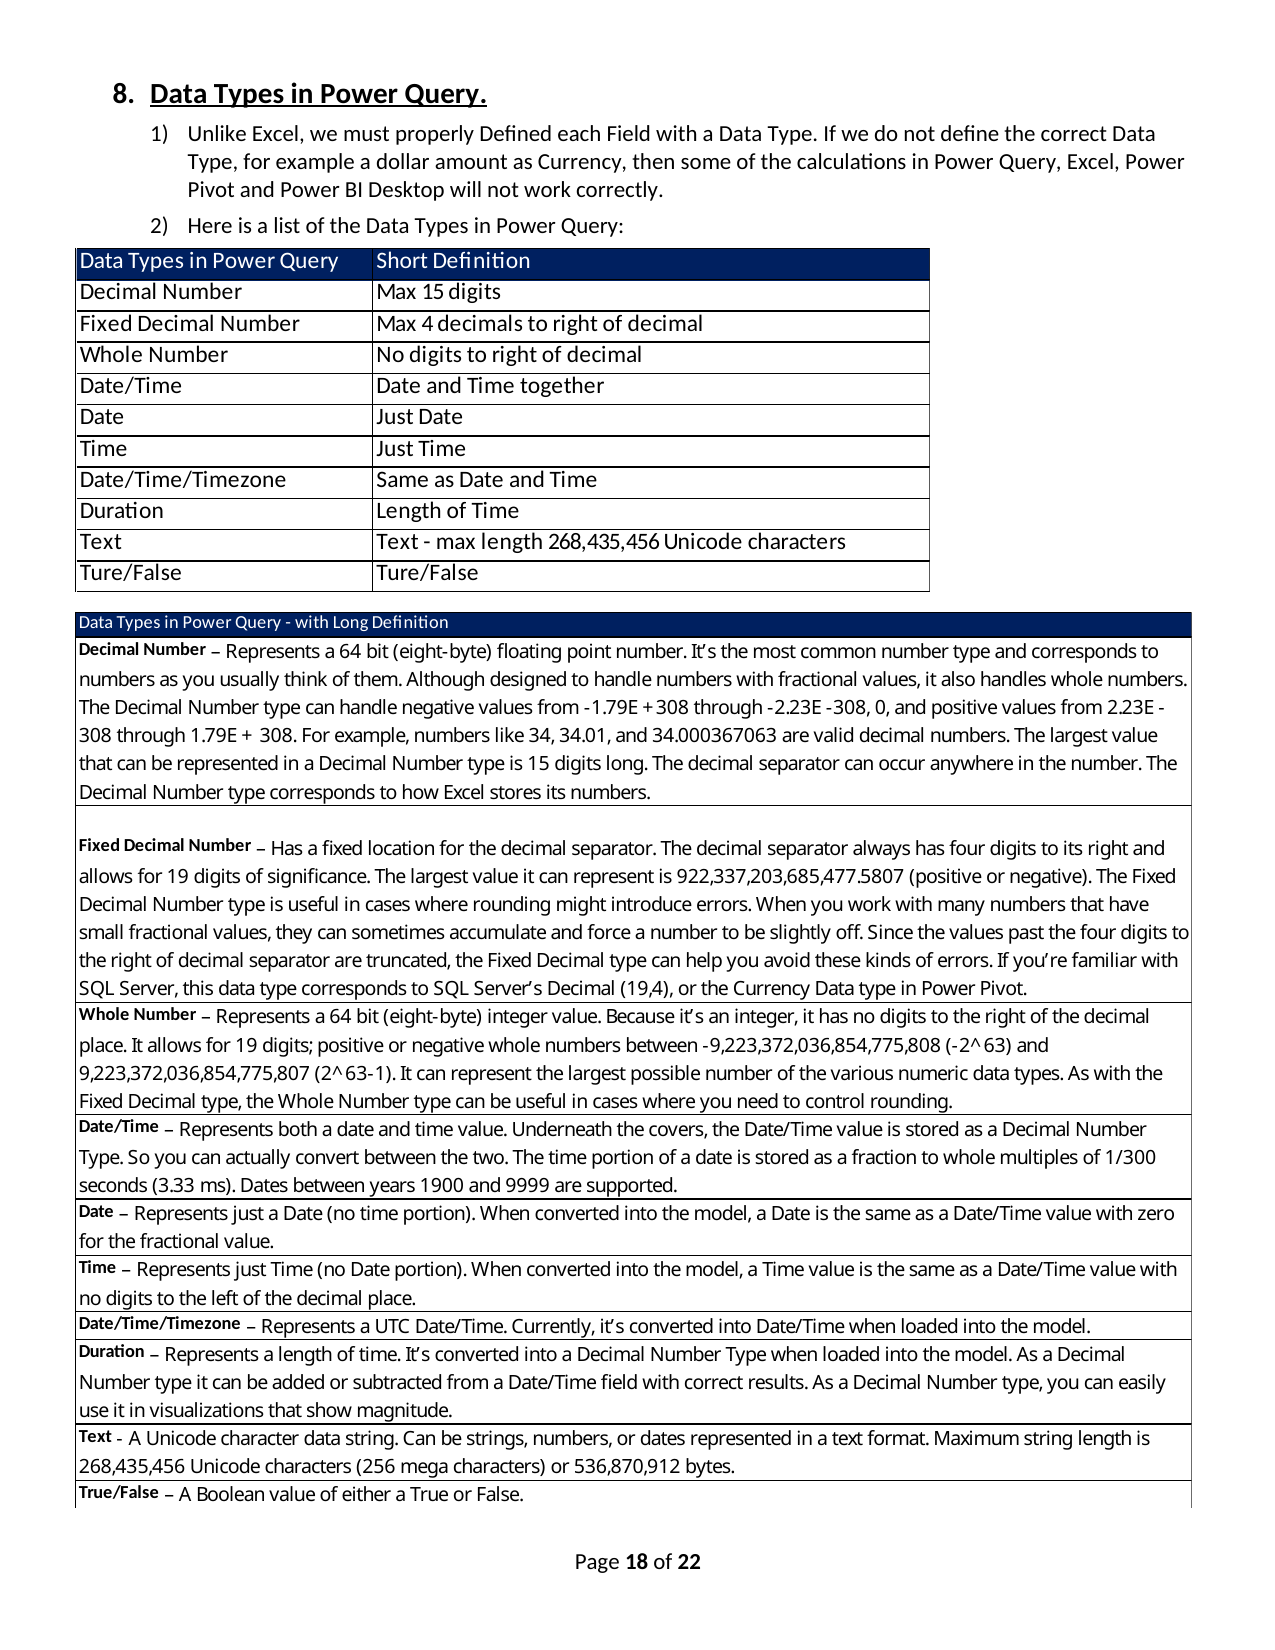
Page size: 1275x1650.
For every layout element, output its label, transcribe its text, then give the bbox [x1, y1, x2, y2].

list Here is a list of the Data Types in Power Query: [150, 211, 1200, 239]
subtitle Data Types in Power Query. [112, 75, 1200, 111]
list Unlike Excel, we must properly Defined each Field with a Data Type. If we do not define the correct Data Type, for example a dollar amount as Currency, then some of the calculations in Power Query, Excel, Power Pivot and Power BI Desktop will not work correctly. [150, 119, 1200, 203]
